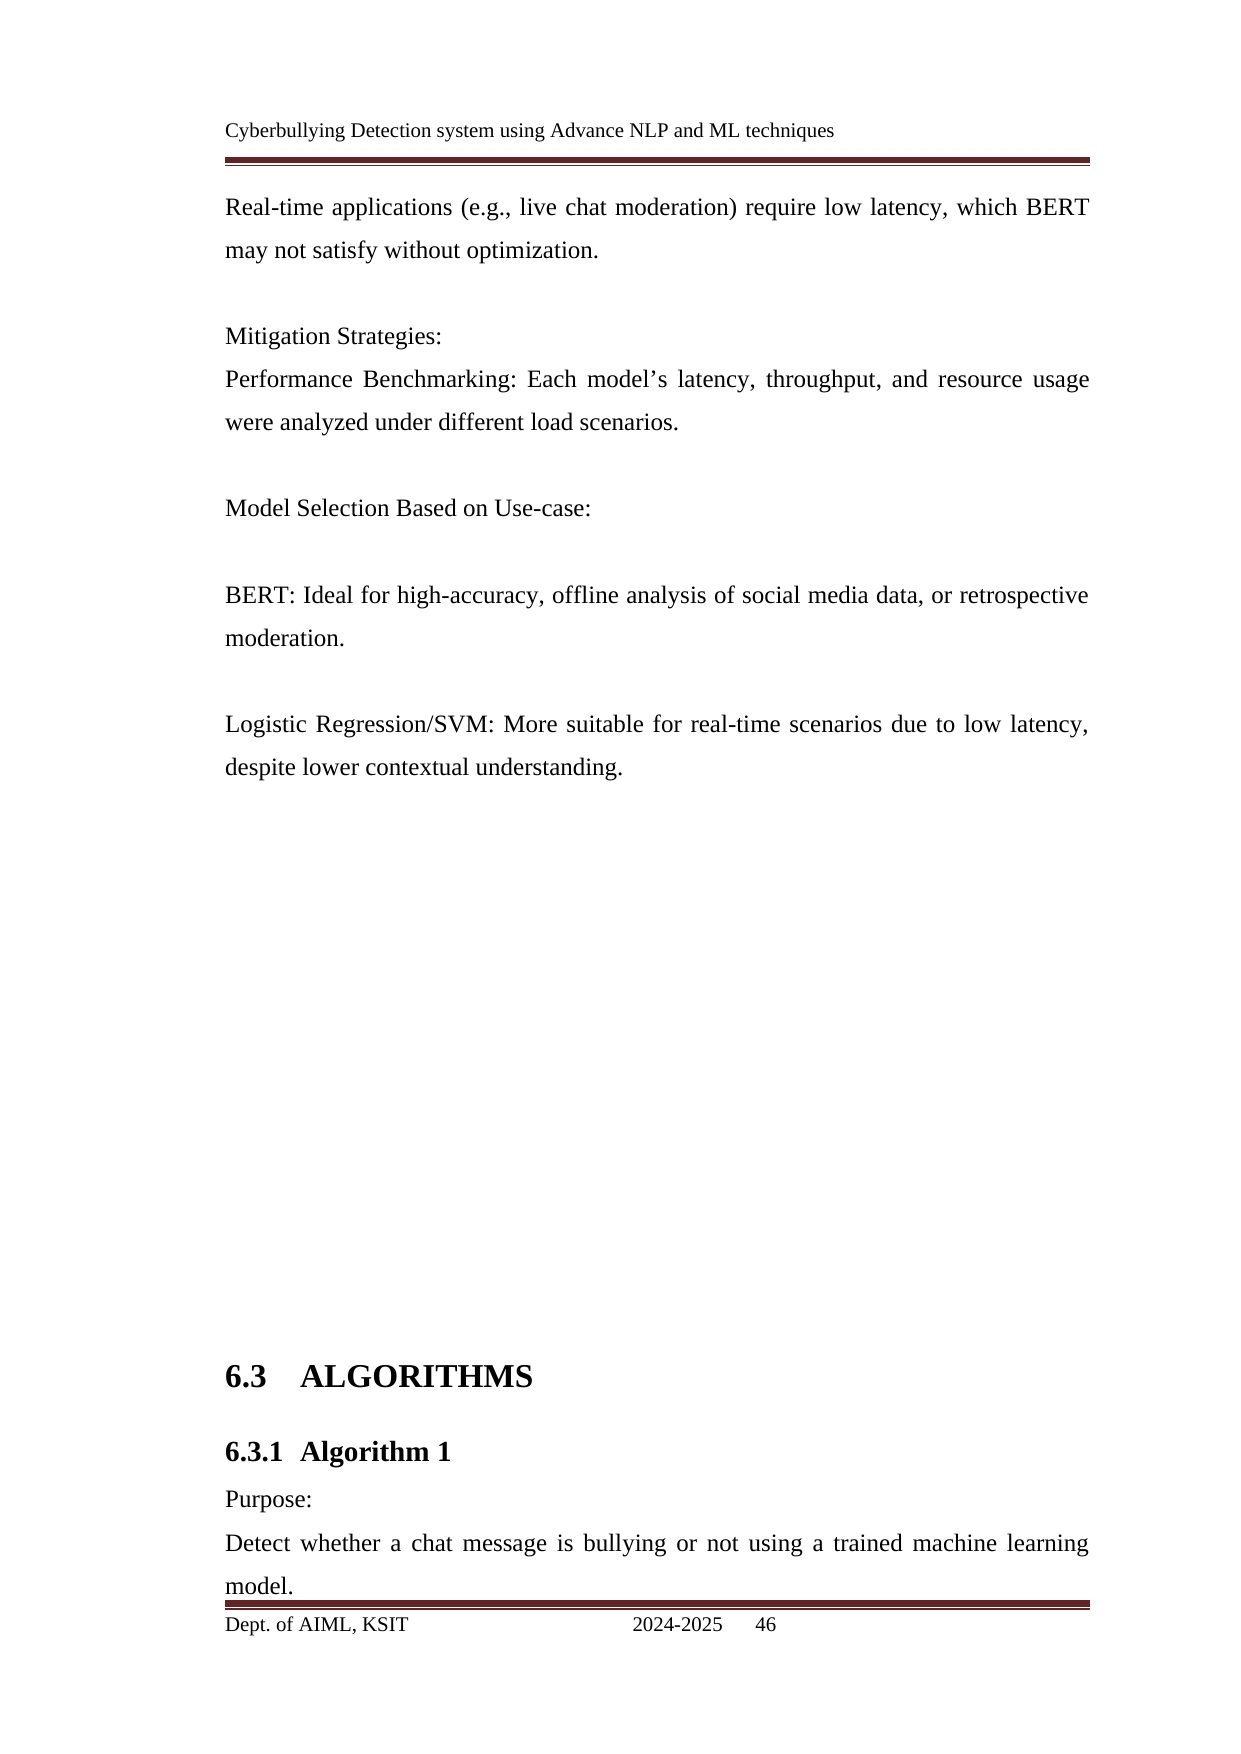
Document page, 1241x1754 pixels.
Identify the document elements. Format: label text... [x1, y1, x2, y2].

list ALGORITHMS [225, 1356, 1090, 1394]
text Model Selection Based on Use-case: [225, 493, 1090, 522]
text Logistic Regression/SVM: More suitable for real-time scenarios due to low latency, despite lower contextual understanding. [225, 709, 1090, 781]
text BERT: Ideal for high-accuracy, offline analysis of social media data, or retrospective moderation. [225, 580, 1090, 652]
text Real-time applications (e.g., live chat moderation) require low latency, which BERT may not satisfy without optimization. [225, 192, 1090, 263]
text Purpose: [225, 1484, 1090, 1513]
text 6.3.1 Algorithm 1 [225, 1434, 1090, 1468]
text Mitigation Strategies: [225, 321, 1090, 350]
text Detect whether a chat message is bullying or not using a trained machine learning model. [225, 1528, 1090, 1599]
text Performance Benchmarking: Each model’s latency, throughput, and resource usage were analyzed under different load scenarios. [225, 364, 1090, 436]
